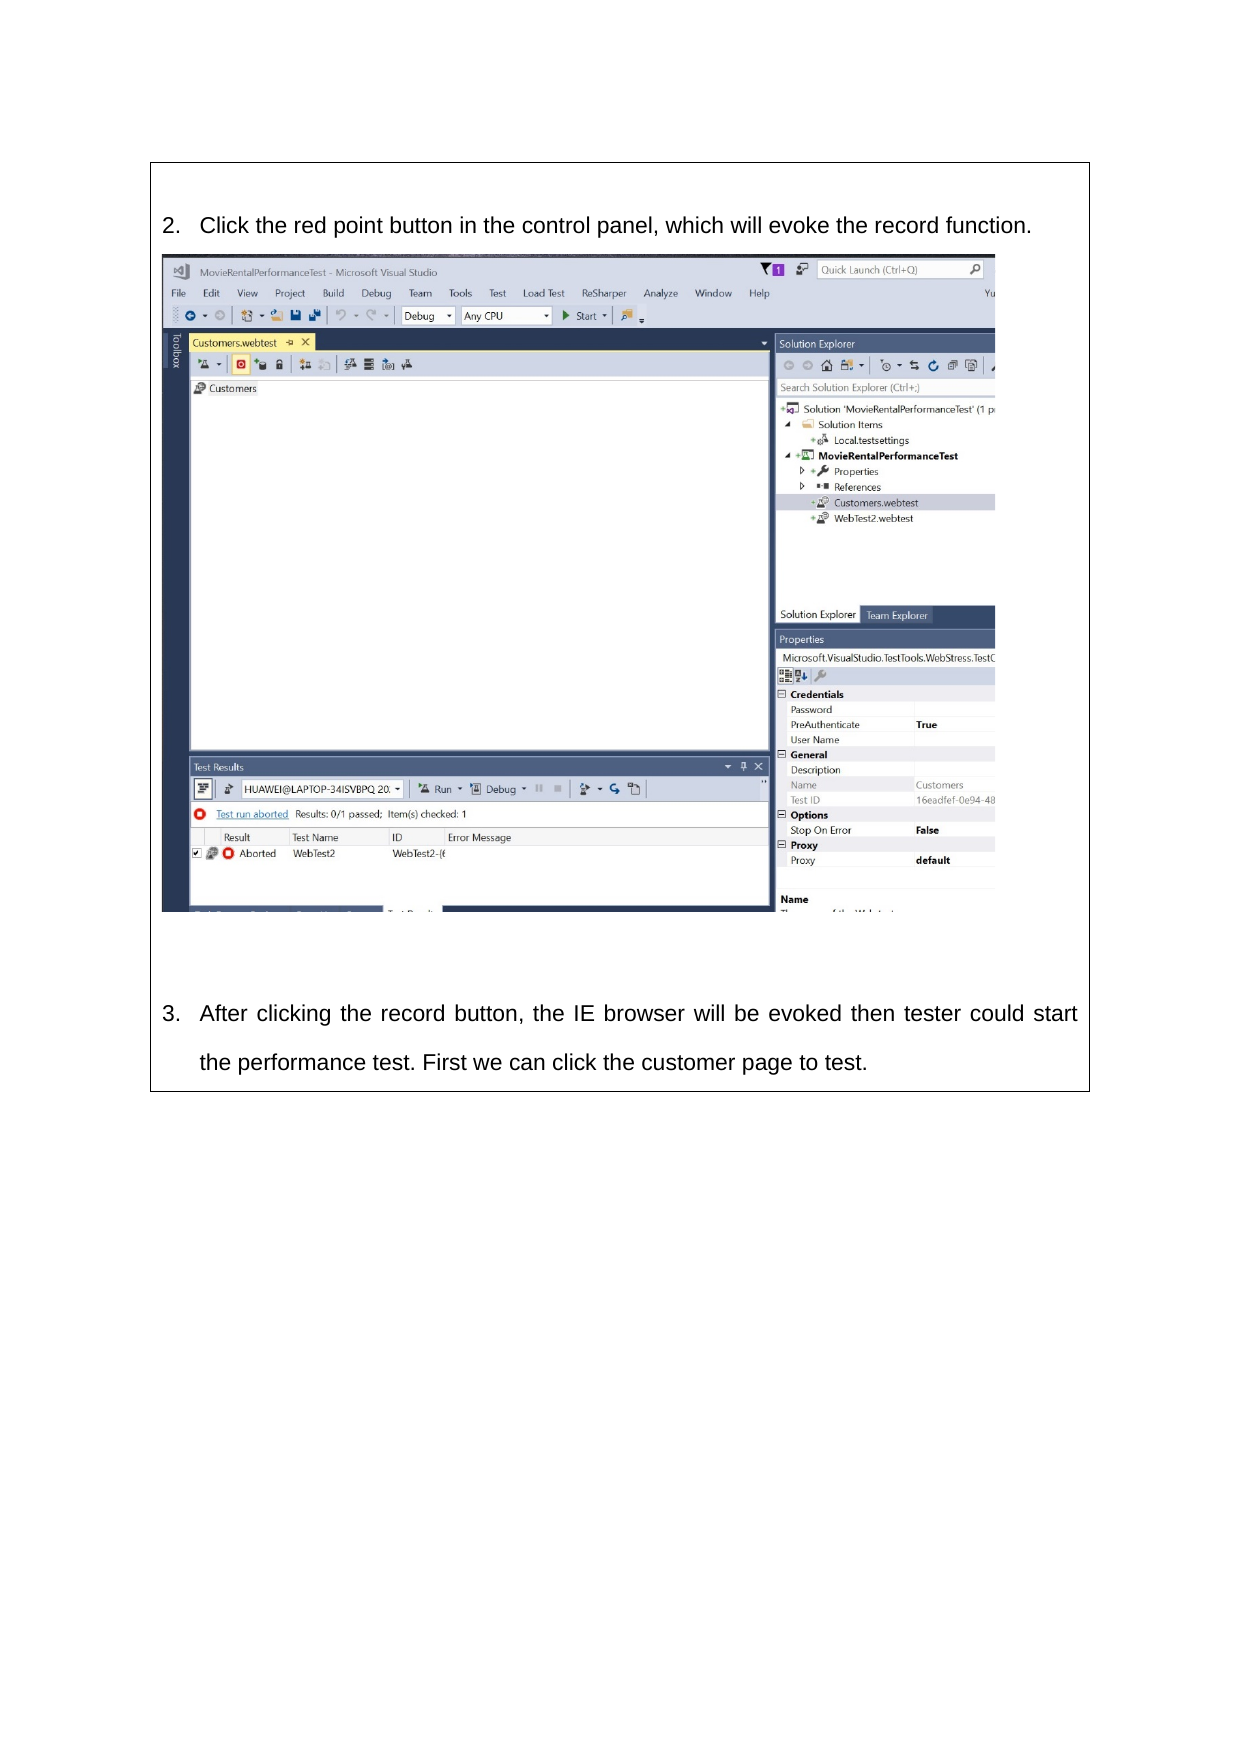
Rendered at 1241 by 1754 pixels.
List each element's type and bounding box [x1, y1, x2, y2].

picture [161, 254, 995, 912]
table_cell [151, 163, 1089, 1091]
